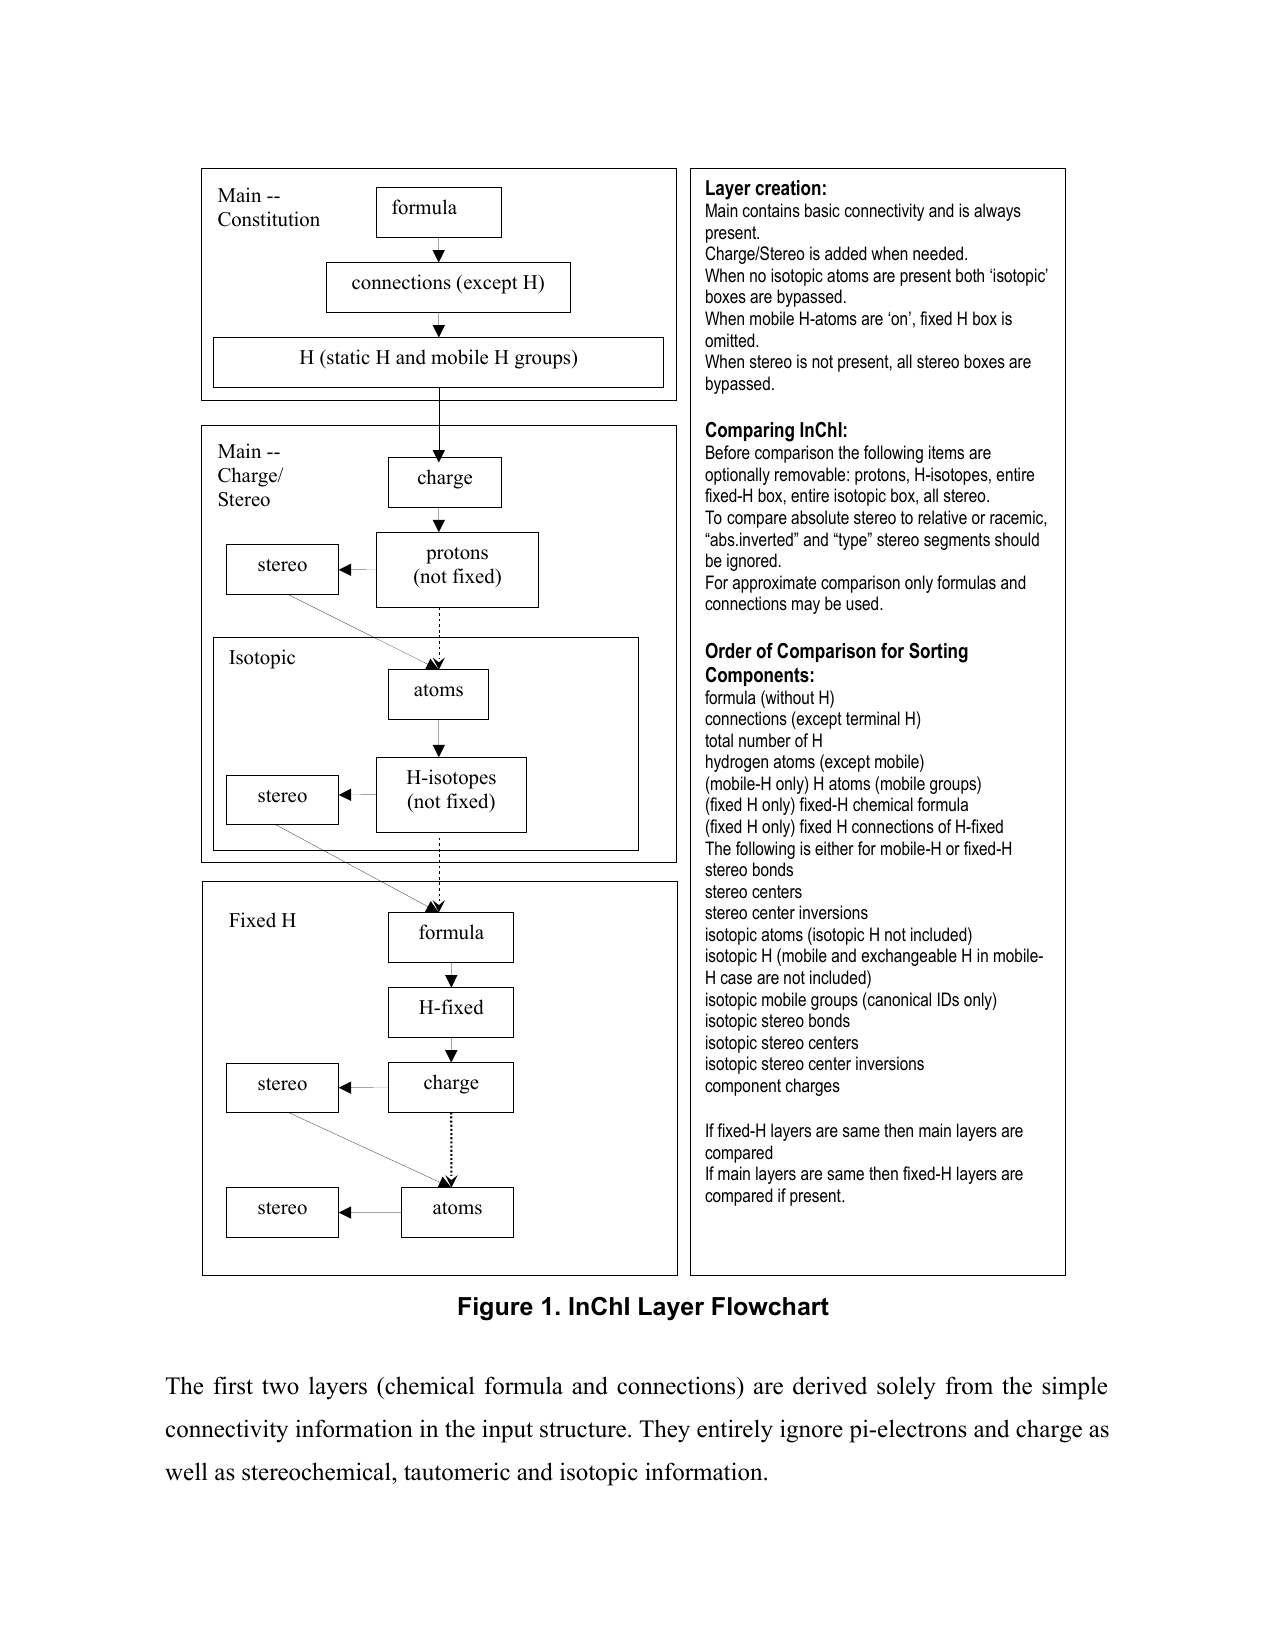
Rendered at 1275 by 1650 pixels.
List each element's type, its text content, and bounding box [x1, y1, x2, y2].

text The first two layers (chemical formula and connections) are derived solely from the simple connectivity information in the input structure. They entirely ignore pi-electrons and charge as well as stereochemical, tautomeric and isotopic information. [165, 1371, 1110, 1486]
